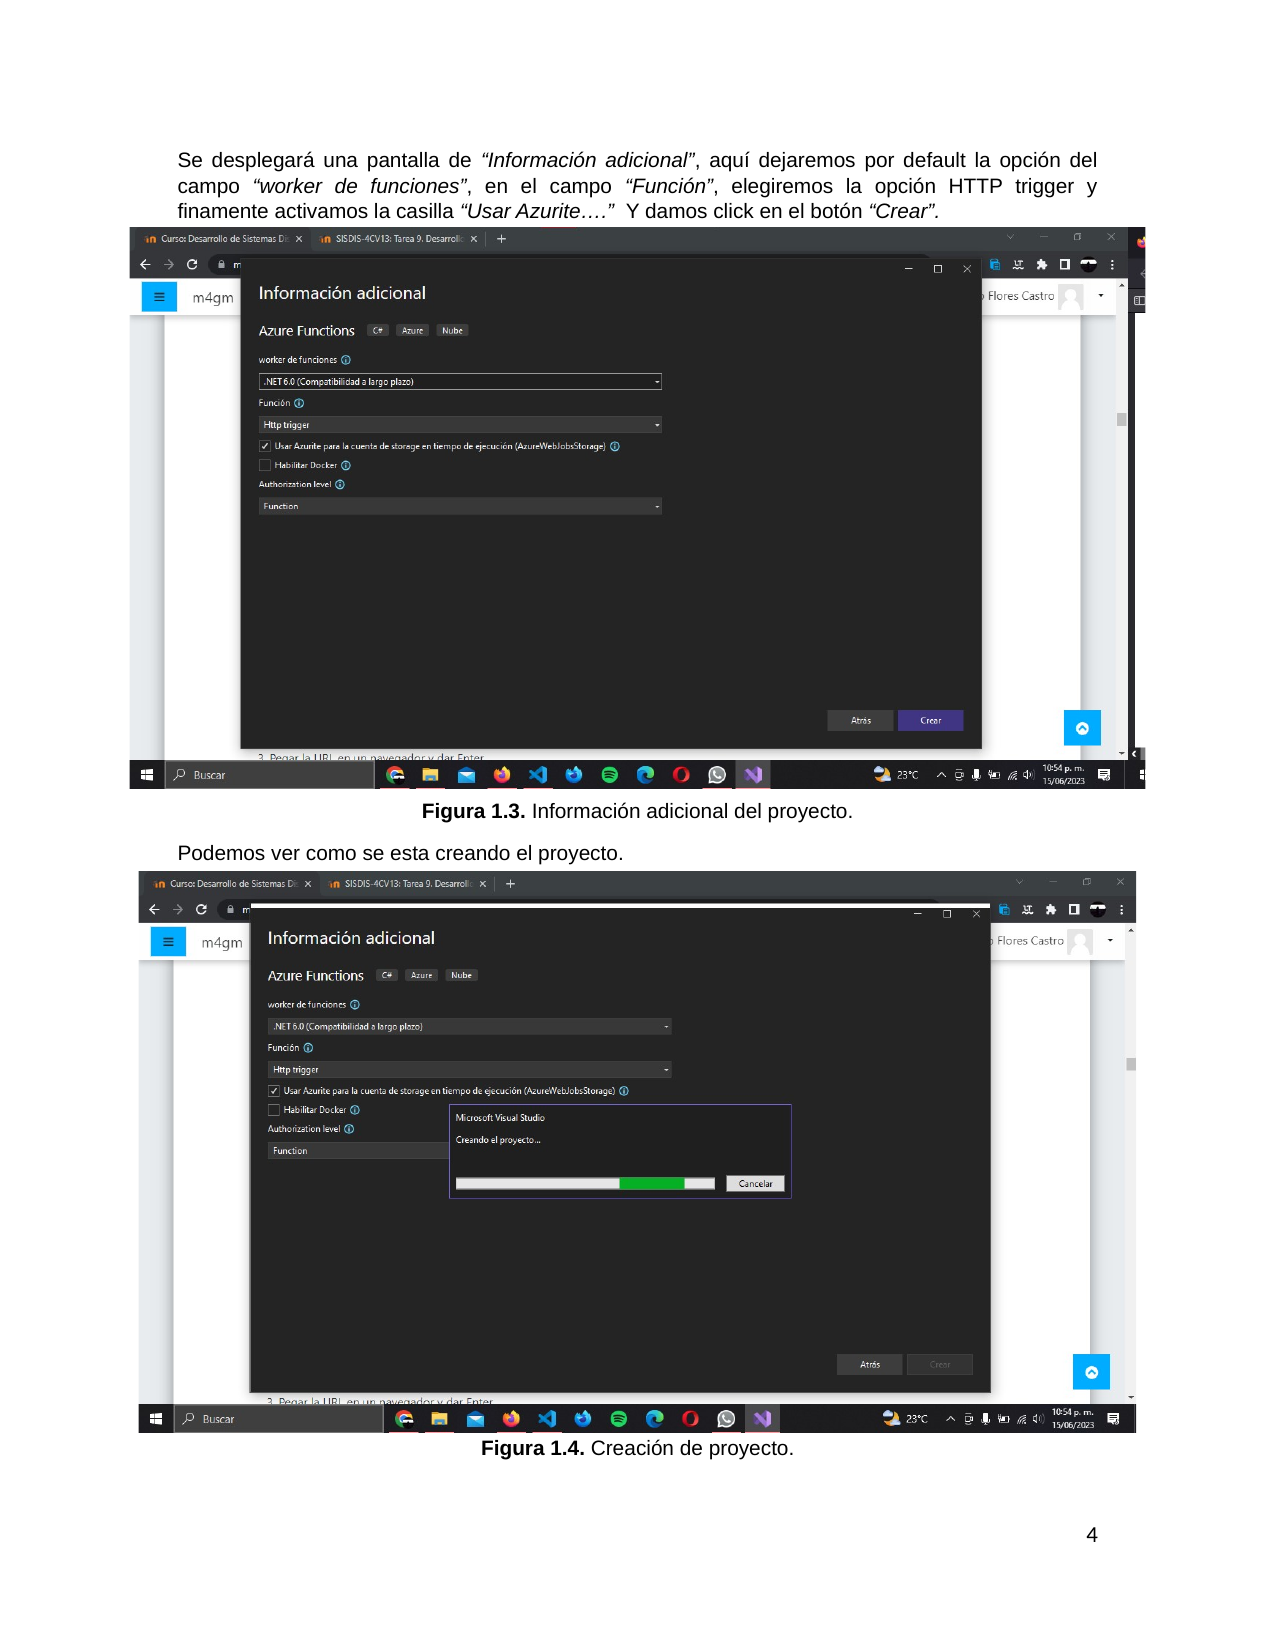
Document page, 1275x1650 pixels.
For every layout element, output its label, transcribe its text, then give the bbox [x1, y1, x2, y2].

picture [129, 227, 1146, 789]
text Figura 1.3. Información adicional del proyecto. [177, 799, 1098, 823]
text Figura 1.4. Creación de proyecto. [177, 1436, 1098, 1460]
text Podemos ver como se esta creando el proyecto. [177, 841, 1098, 865]
picture [138, 871, 1137, 1433]
text Se desplegará una pantalla de “Información adicional”, aquí dejaremos por default la opción del campo “worker de funciones”, en el campo “Función”, elegiremos la opción HTTP trigger y finamente activamos la casilla “Usar Azurite….” Y damos click en el botón “Crear”. [177, 148, 1098, 223]
